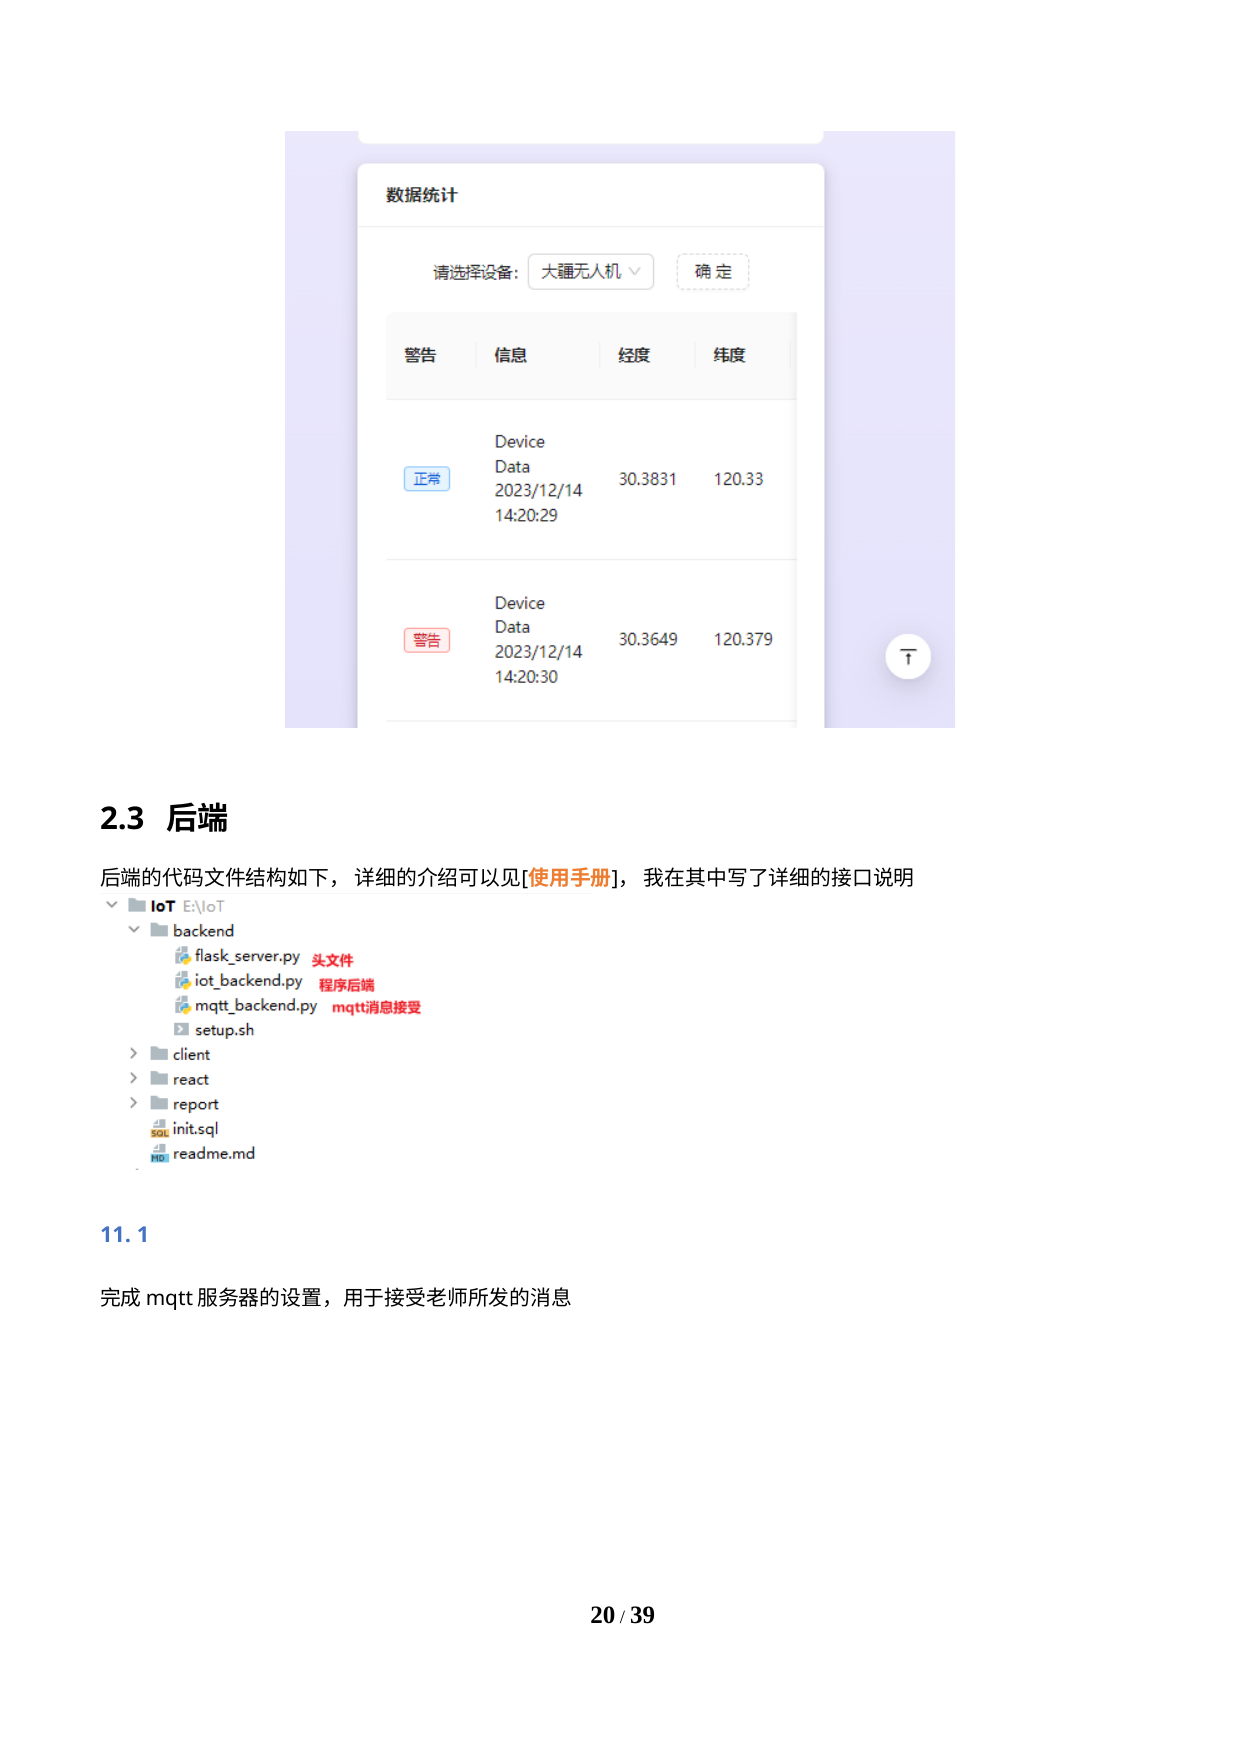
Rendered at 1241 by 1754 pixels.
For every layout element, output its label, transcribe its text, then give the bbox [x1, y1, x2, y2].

picture [99, 893, 592, 1170]
subtitle 后端 [100, 783, 1140, 848]
text 完成mqtt服务器的设置，用于接受老师所发的消息 [100, 1280, 1140, 1313]
text 后端的代码文件结构如下， 详细的介绍可以见[使用手册]， 我在其中写了详细的接口说明 [100, 861, 1140, 893]
picture [285, 131, 955, 728]
text 11. 1 [100, 1218, 1140, 1251]
